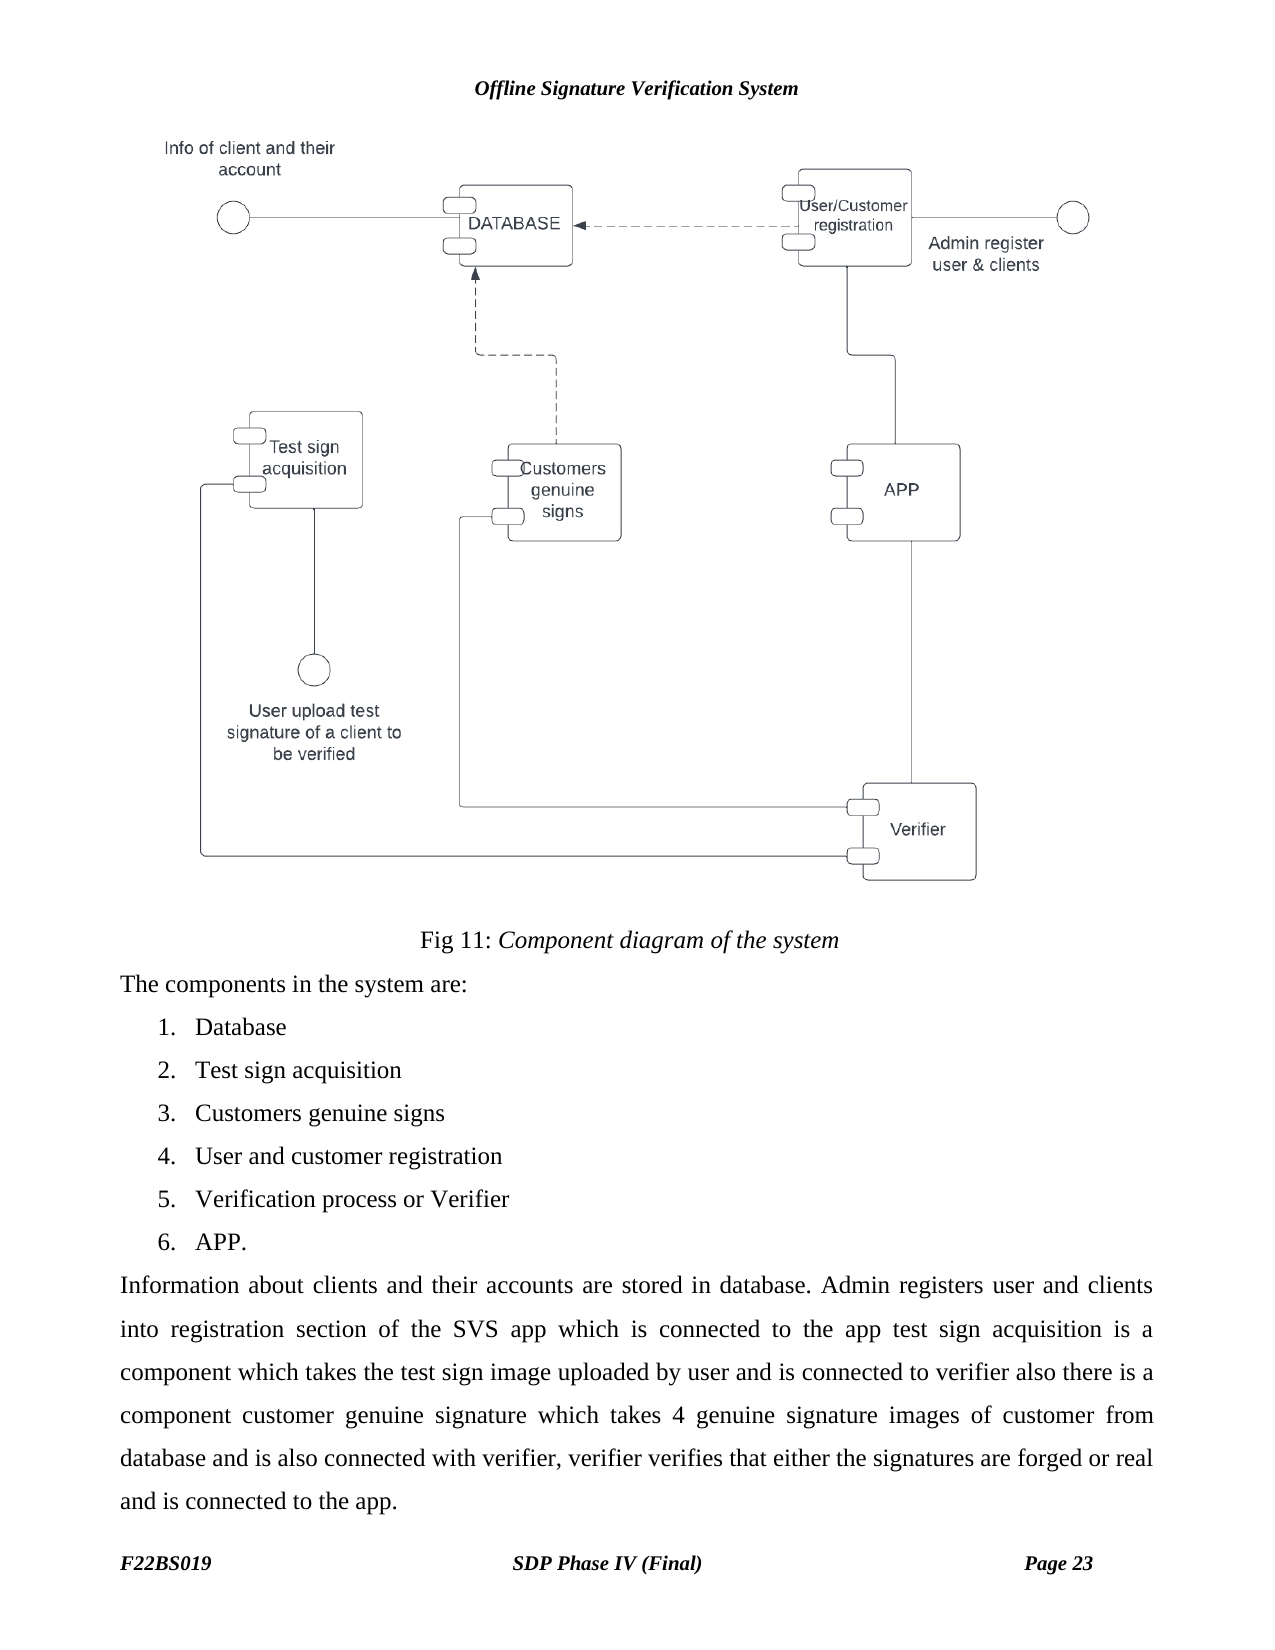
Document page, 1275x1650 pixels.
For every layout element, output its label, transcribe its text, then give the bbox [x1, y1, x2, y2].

list Verification process or Verifier [157, 1184, 1155, 1213]
text Fig 11: Component diagram of the system [261, 926, 1155, 954]
list Database [157, 1012, 1155, 1041]
list Customers genuine signs [157, 1098, 1155, 1127]
text The components in the system are: [120, 969, 1155, 997]
list User and customer registration [157, 1141, 1155, 1170]
list APP. [157, 1227, 1155, 1256]
list Test sign acquisition [157, 1055, 1155, 1084]
picture [120, 105, 1121, 912]
text Information about clients and their accounts are stored in database. Admin registers user and clients into registration section of the SVS app which is connected to the app test sign acquisition is a component which takes the test sign image uploaded by user and is connected to verifier also there is a component customer genuine signature which takes 4 genuine signature images of customer from database and is also connected with verifier, verifier verifies that either the signatures are forged or real and is connected to the app. [120, 1271, 1155, 1515]
